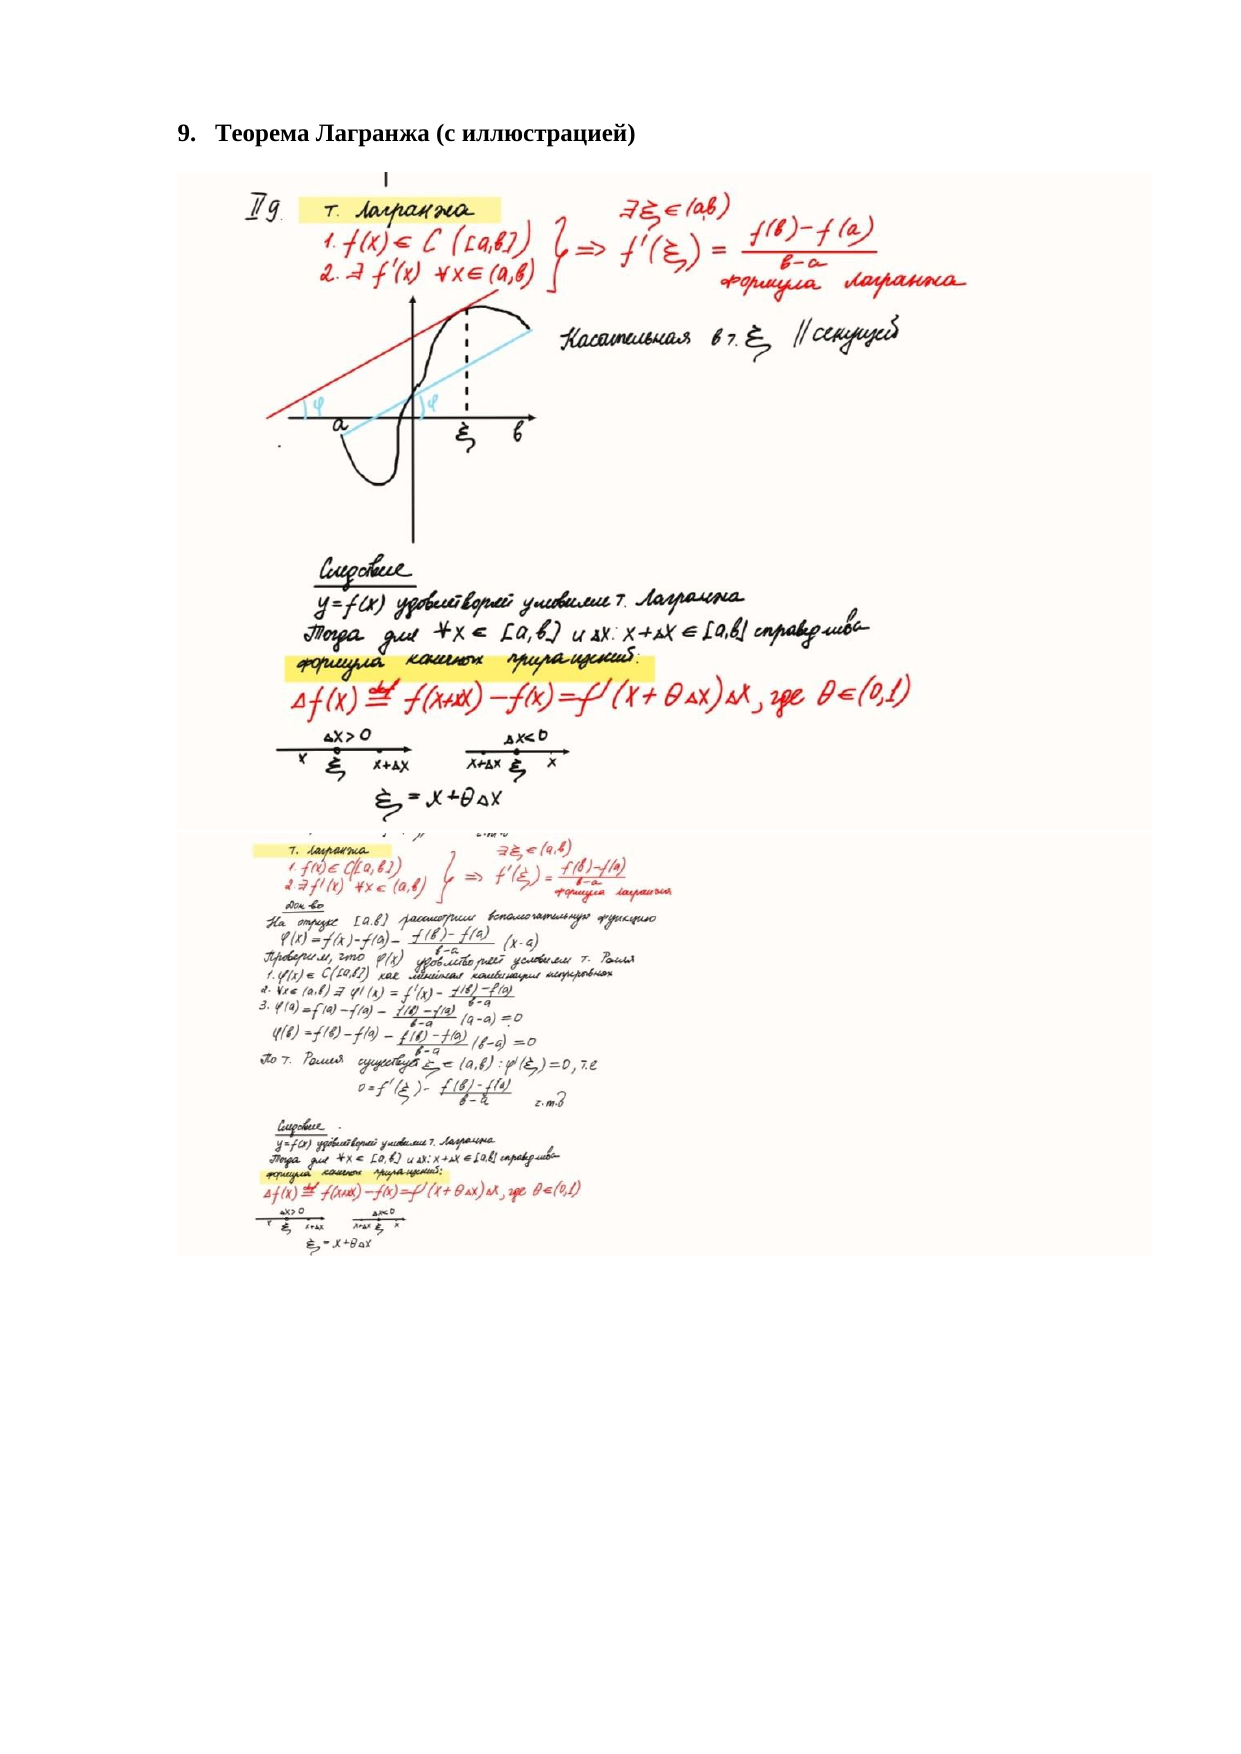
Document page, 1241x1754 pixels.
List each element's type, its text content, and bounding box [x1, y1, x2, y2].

picture [177, 833, 1152, 1256]
picture [177, 172, 1152, 830]
list Теорема Лагранжа (с иллюстрацией) [177, 118, 1152, 147]
